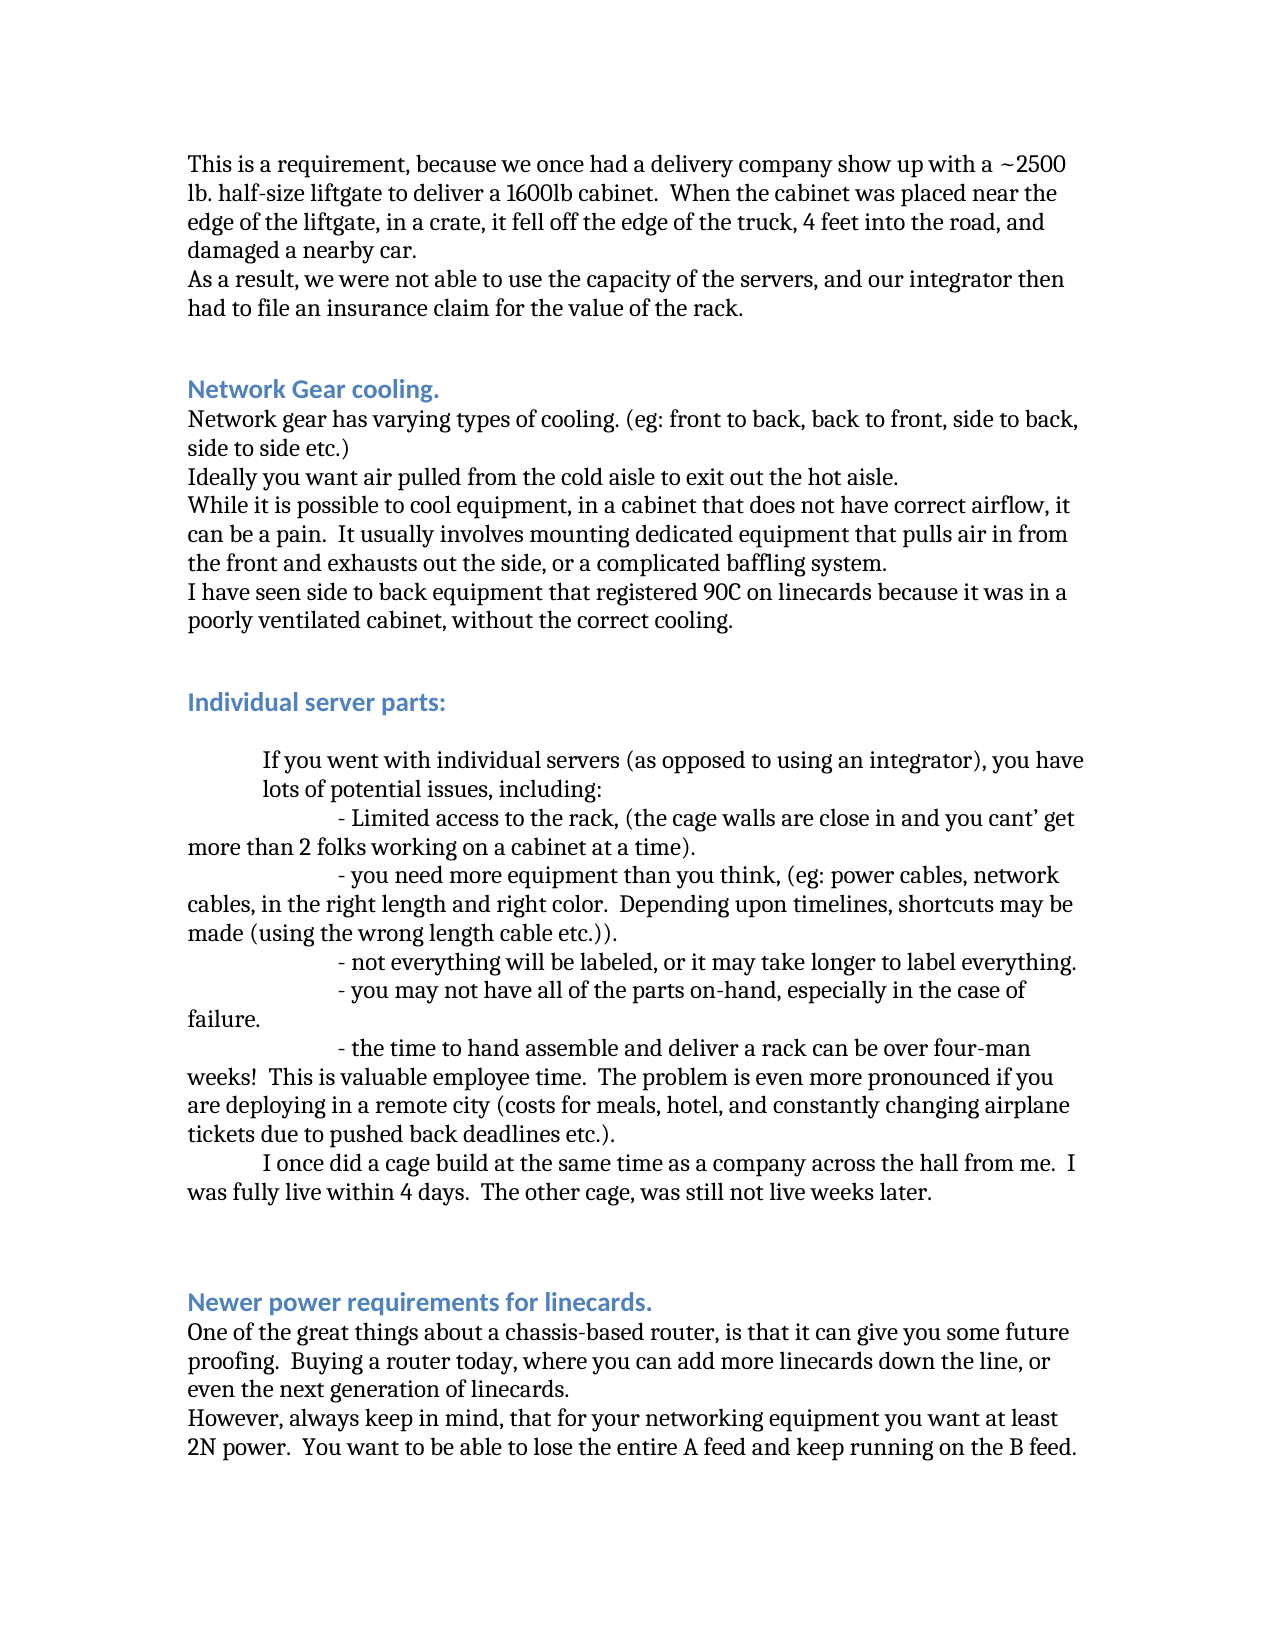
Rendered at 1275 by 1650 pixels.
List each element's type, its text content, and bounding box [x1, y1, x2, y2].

text I have seen side to back equipment that registered 90C on linecards because it was in a poorly ventilated cabinet, without the correct cooling. [187, 578, 1087, 635]
text Network gear has varying types of cooling. (eg: front to back, back to front, side to back, side to side etc.) [187, 405, 1087, 463]
text - you may not have all of the parts on-hand, especially in the case of failure. [187, 976, 1087, 1034]
text As a result, we were not able to use the capacity of the servers, and our integrator then had to file an insurance claim for the value of the rack. [187, 265, 1087, 322]
text - not everything will be labeled, or it may take longer to label everything. [187, 948, 1087, 976]
subtitle Individual server parts: [187, 685, 1087, 718]
subtitle Newer power requirements for linecards. [187, 1285, 1087, 1318]
text Ideally you want air pulled from the cold aisle to exit out the hot aisle. [187, 463, 1087, 491]
text While it is possible to cool equipment, in a cabinet that does not have correct airflow, it can be a pain. It usually involves mounting dedicated equipment that pulls air in from the front and exhausts out the side, or a complicated baffling system. [187, 491, 1087, 578]
text One of the great things about a chassis-based router, is that it can give you some future proofing. Buying a router today, where you can add more linecards down the line, or even the next generation of linecards. [187, 1318, 1087, 1404]
text This is a requirement, because we once had a delivery company show up with a ~2500 lb. half-size liftgate to deliver a 1600lb cabinet. When the cabinet was placed near the edge of the liftgate, in a crate, it fell off the edge of the truck, 4 feet into the road, and damaged a nearby car. [187, 150, 1087, 265]
text If you went with individual servers (as opposed to using an integrator), you have lots of potential issues, including: [262, 746, 1087, 804]
text - Limited access to the rack, (the cage walls are close in and you cant’ get more than 2 folks working on a cabinet at a time). [187, 804, 1087, 861]
text - the time to hand assemble and deliver a rack can be over four-man weeks! This is valuable employee time. The problem is even more pronounced if you are deploying in a remote city (costs for meals, hotel, and constantly changing airplane tickets due to pushed back deadlines etc.). [187, 1034, 1087, 1149]
text However, always keep in mind, that for your networking equipment you want at least 2N power. You want to be able to lose the entire A feed and keep running on the B feed. [187, 1404, 1087, 1462]
text I once did a cage build at the same time as a company across the hall from me. I was fully live within 4 days. The other cage, was still not live weeks later. [187, 1149, 1087, 1206]
subtitle Network Gear cooling. [187, 372, 1087, 405]
text - you need more equipment than you think, (eg: power cables, network cables, in the right length and right color. Depending upon timelines, shortcuts may be made (using the wrong length cable etc.)). [187, 861, 1087, 948]
